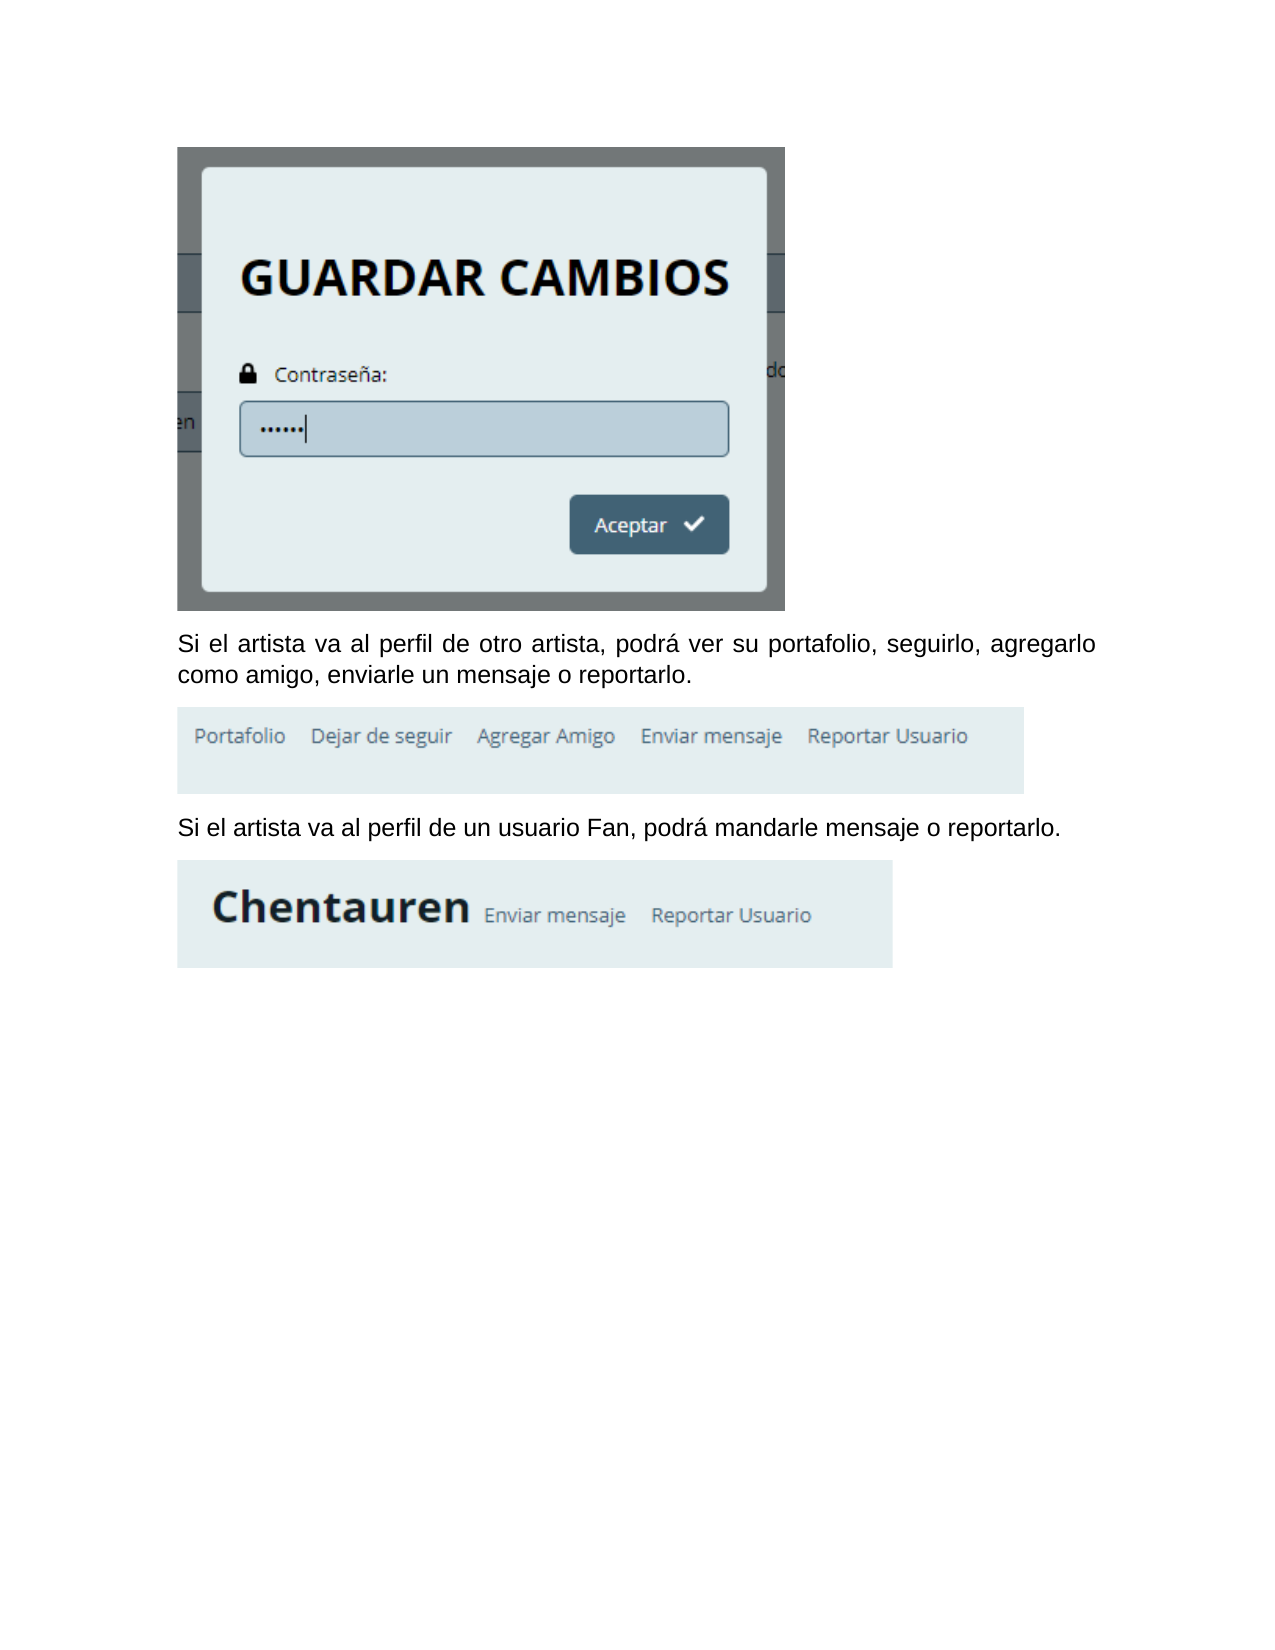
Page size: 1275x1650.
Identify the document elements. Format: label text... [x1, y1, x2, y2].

picture [177, 860, 893, 968]
text Si el artista va al perfil de un usuario Fan, podrá mandarle mensaje o reportarlo. [177, 812, 1098, 841]
picture [177, 707, 1024, 794]
text Si el artista va al perfil de otro artista, podrá ver su portafolio, seguirlo, agregarlo como amigo, enviarle un mensaje o reportarlo. [177, 629, 1098, 689]
picture [177, 147, 785, 611]
